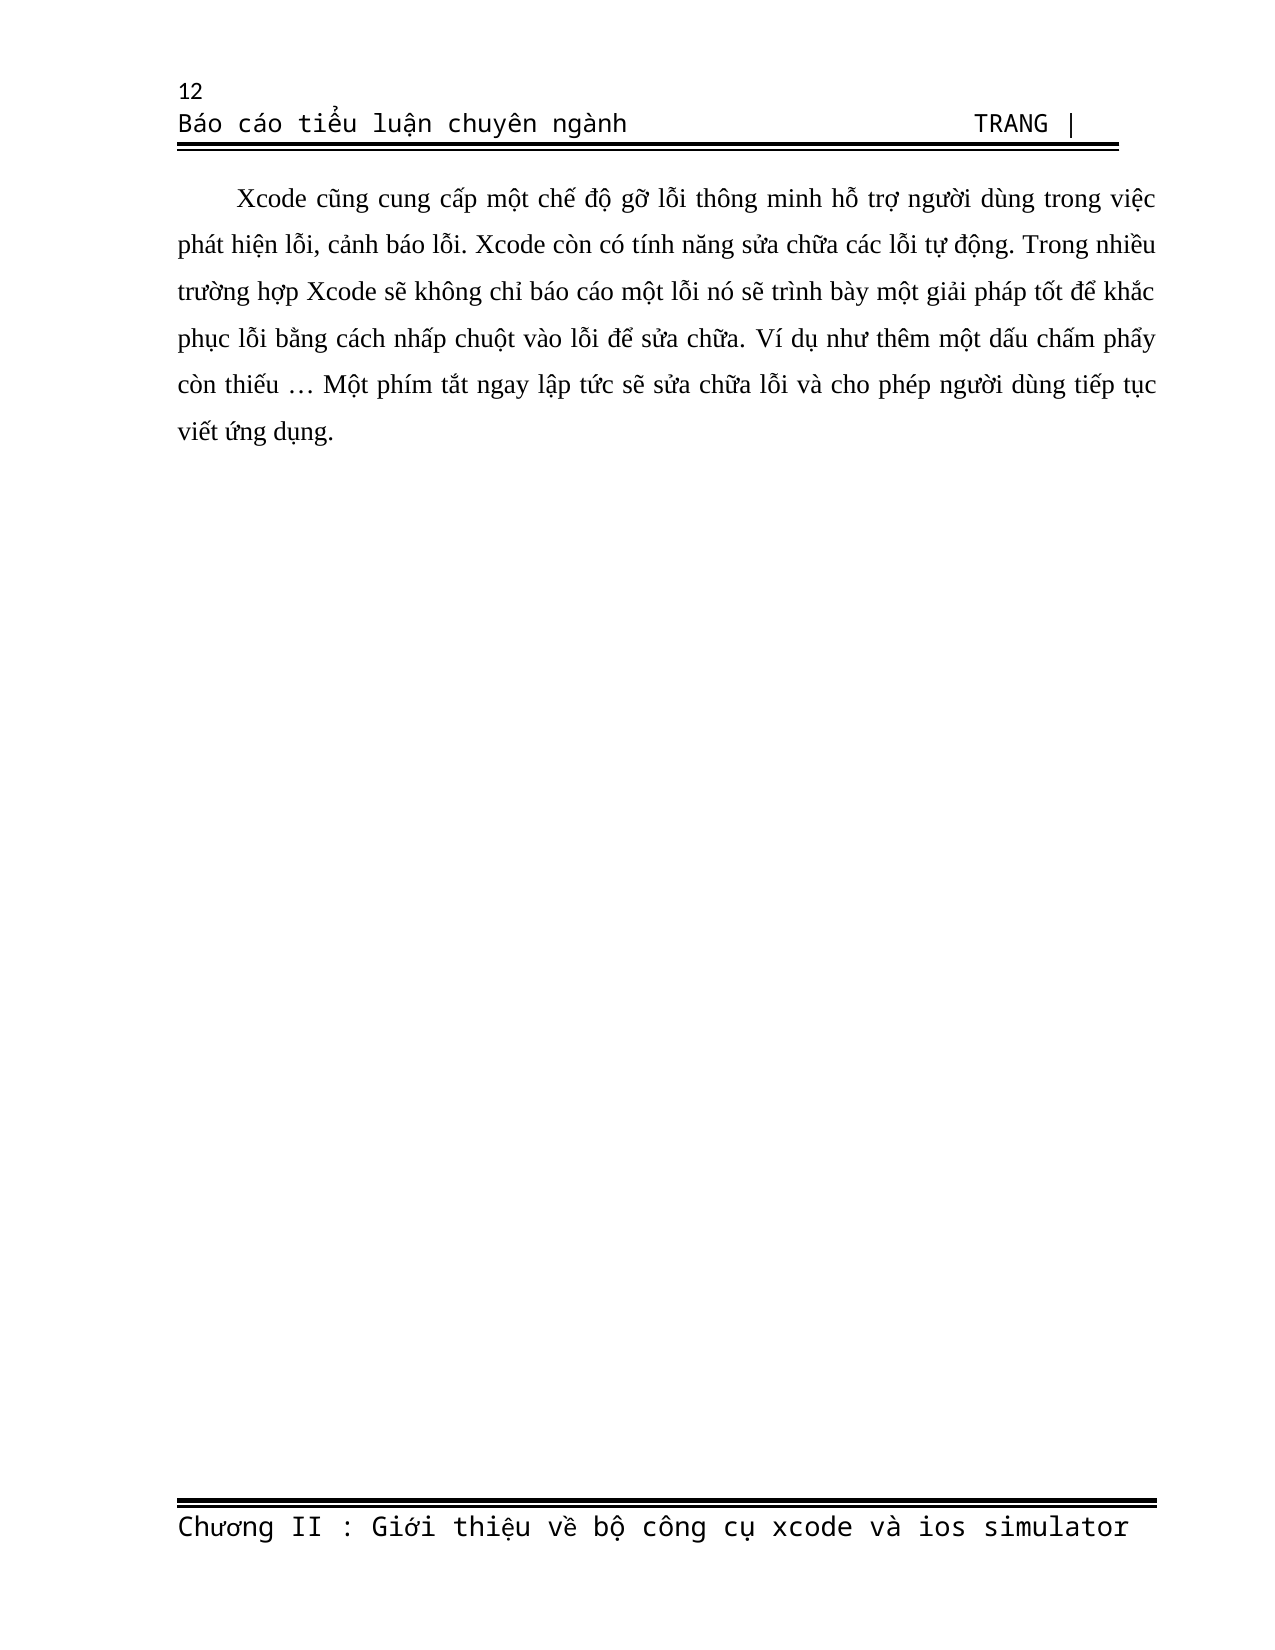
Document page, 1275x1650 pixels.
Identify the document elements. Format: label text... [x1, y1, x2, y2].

text Xcode cũng cung cấp một chế độ gỡ lỗi thông minh hỗ trợ người dùng trong việc phát hiện lỗi, cảnh báo lỗi. Xcode còn có tính năng sửa chữa các lỗi tự động. Trong nhiều trường hợp Xcode sẽ không chỉ báo cáo một lỗi nó sẽ trình bày một giải pháp tốt để khắc phục lỗi bằng cách nhấp chuột vào lỗi để sửa chữa. Ví dụ như thêm một dấu chấm phẩy còn thiếu … Một phím tắt ngay lập tức sẽ sửa chữa lỗi và cho phép người dùng tiếp tục viết ứng dụng. [177, 182, 1157, 446]
